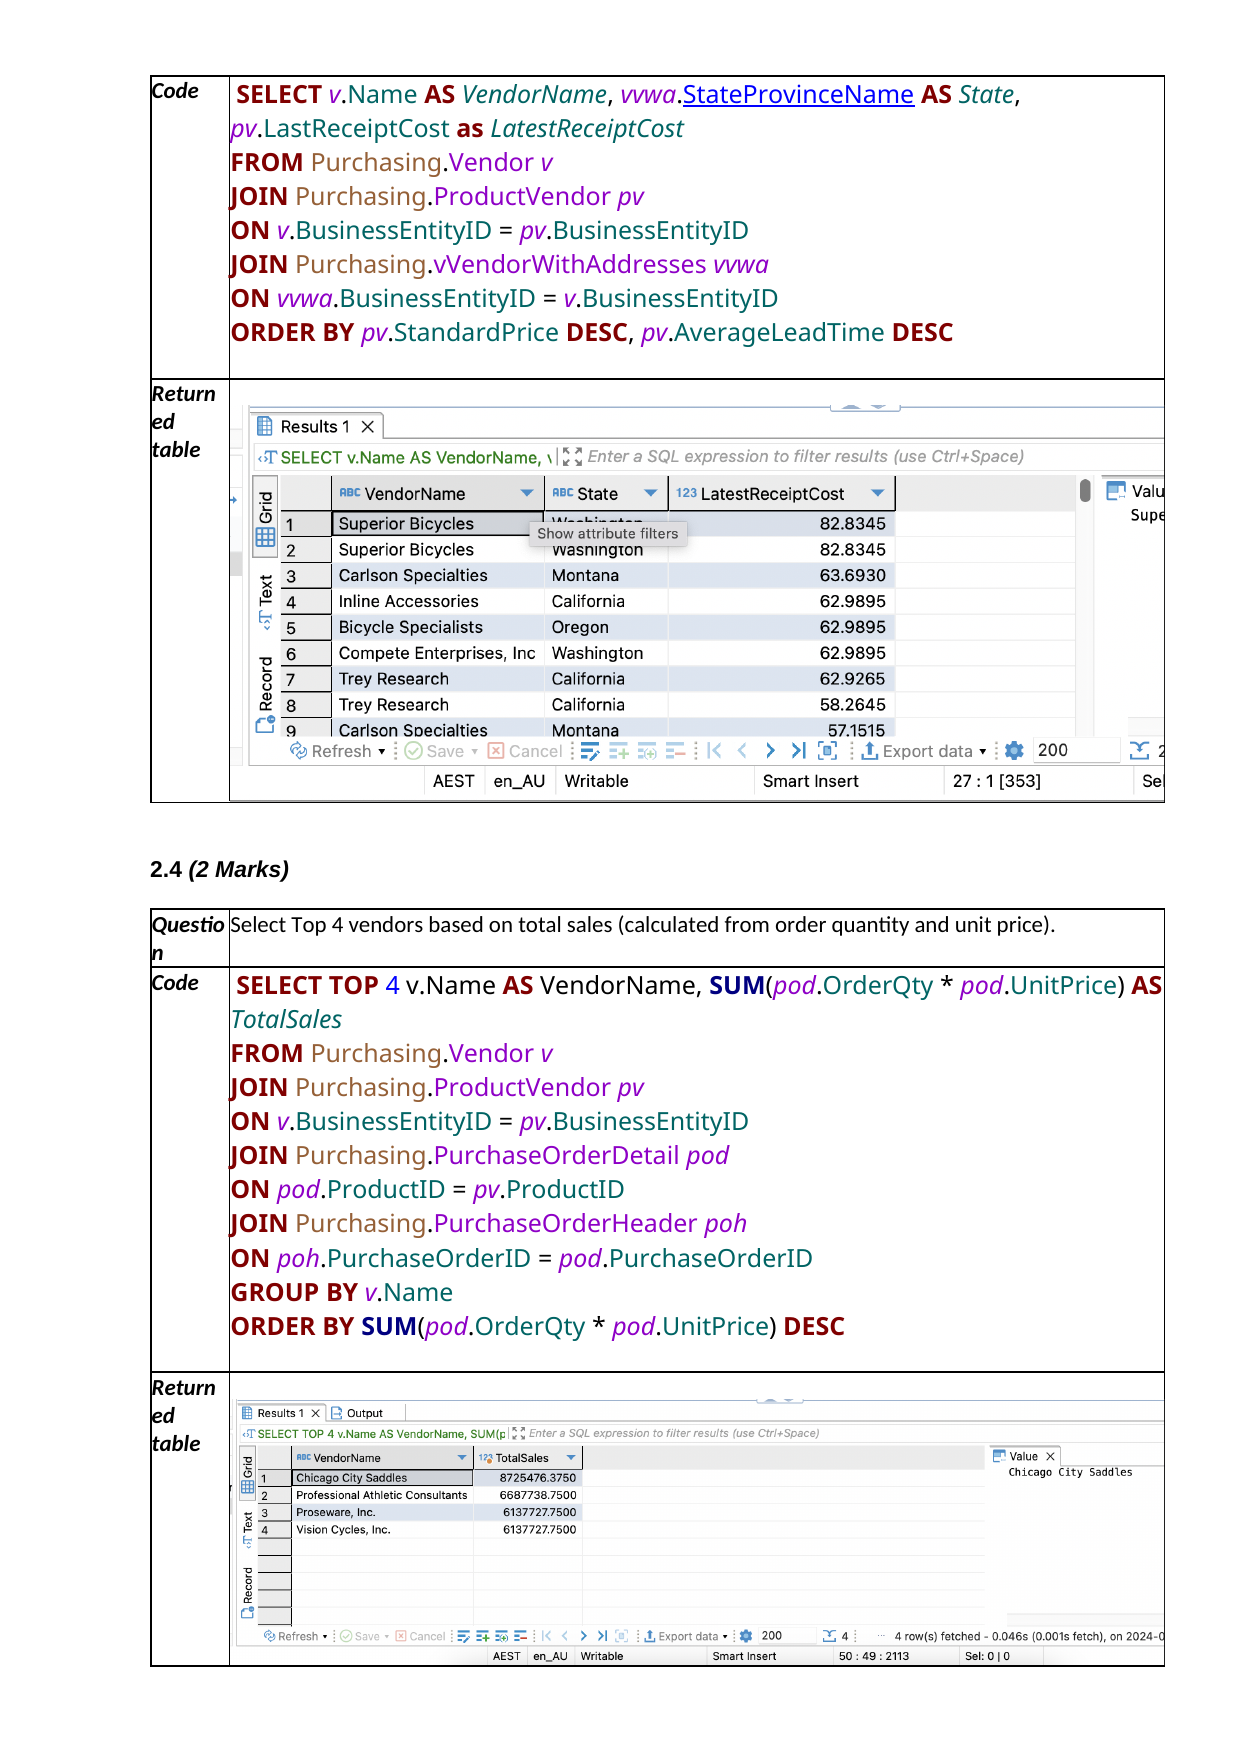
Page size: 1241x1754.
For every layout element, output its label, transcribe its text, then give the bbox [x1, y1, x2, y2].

picture [230, 1399, 1165, 1665]
table_cell [230, 380, 1164, 405]
table_header Select Top 4 vendors based on total sales (calculated from order quantity and unit price). [230, 910, 1164, 966]
table_cell Code [152, 77, 229, 378]
table_cell [230, 1373, 1164, 1399]
picture [230, 405, 1165, 802]
table_cell Returned table [152, 380, 229, 801]
text 2.4 (2 Marks) [75, 856, 1165, 882]
table_header Question [152, 910, 229, 966]
table_cell Code [152, 968, 229, 1371]
table_cell Returned table [152, 1373, 229, 1665]
